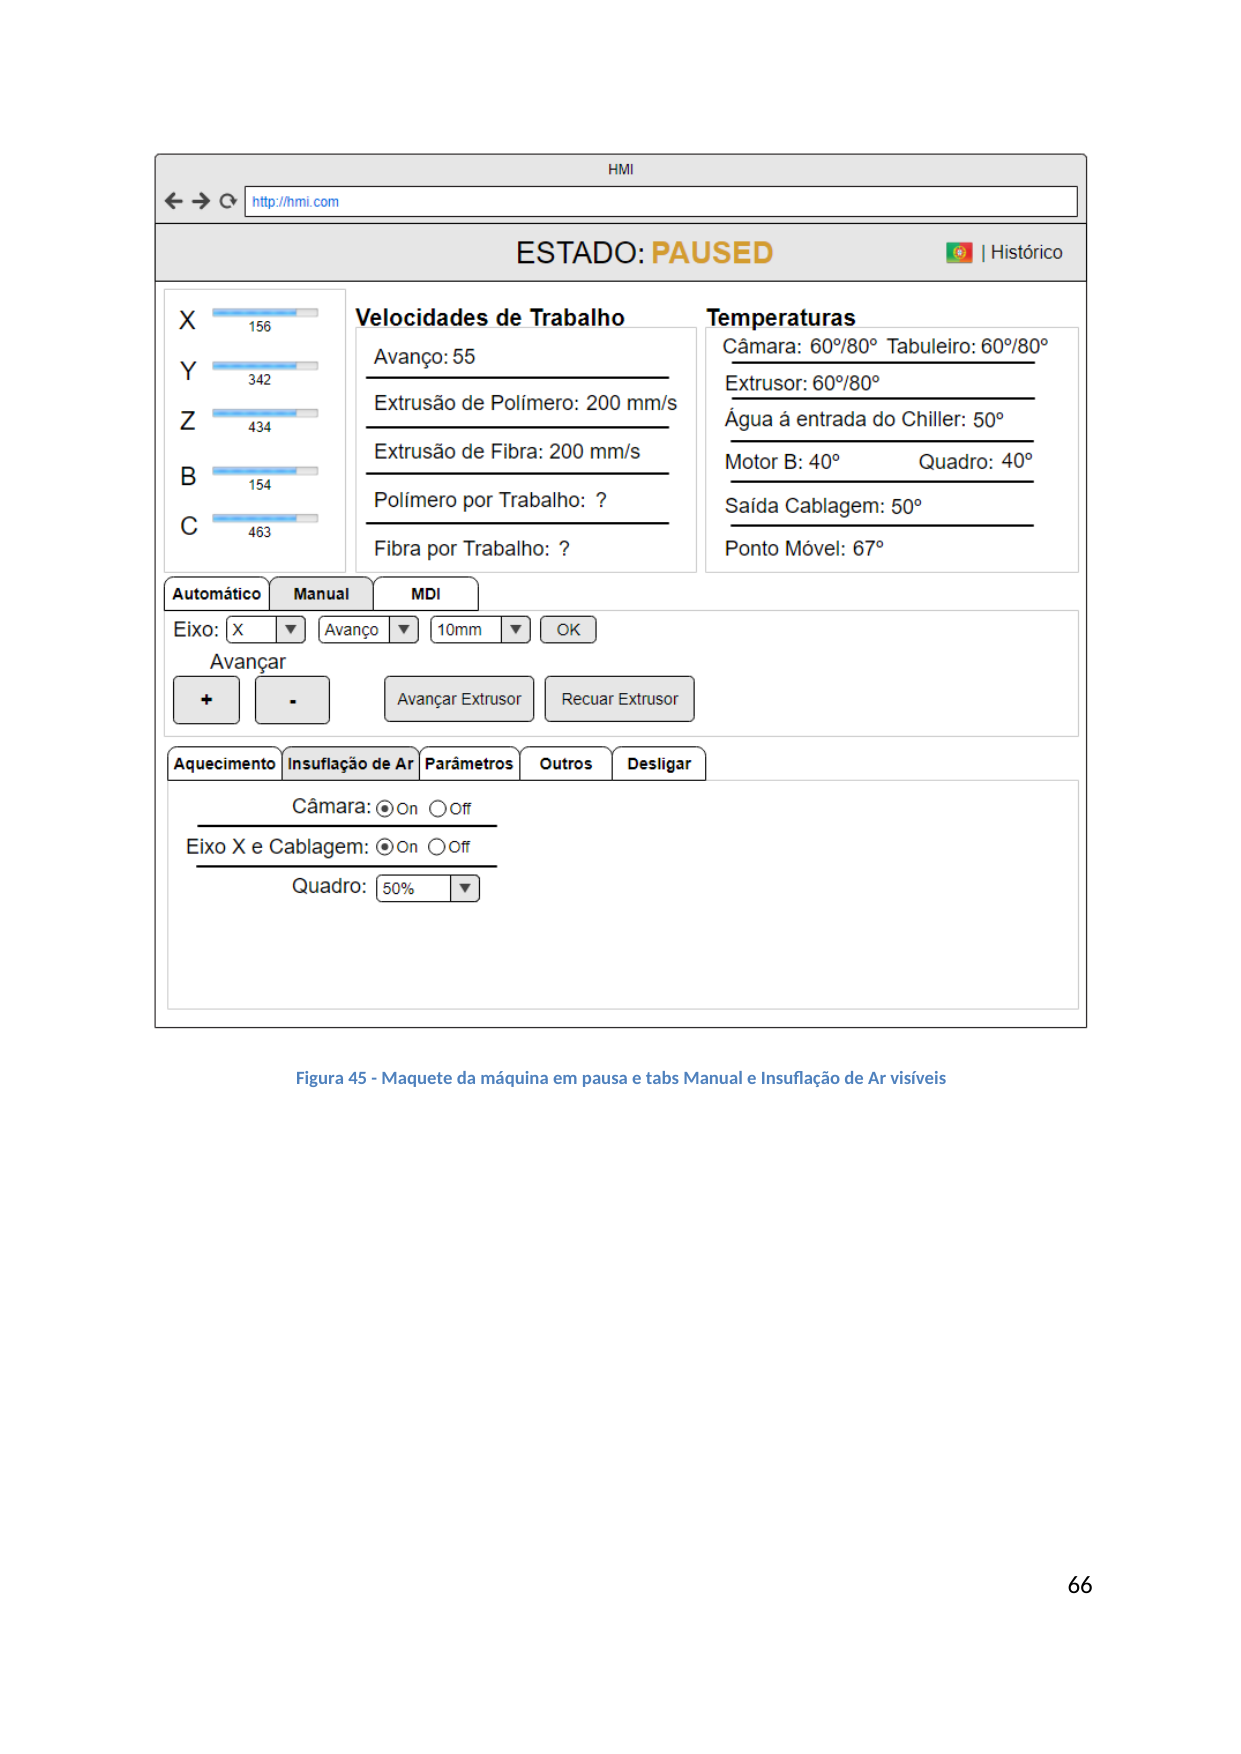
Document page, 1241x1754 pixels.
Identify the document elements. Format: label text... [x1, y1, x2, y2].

text Figura 45 - Maquete da máquina em pausa e tabs Manual e Insuflação de Ar visíveis [150, 1066, 1092, 1089]
picture [150, 150, 1093, 1034]
